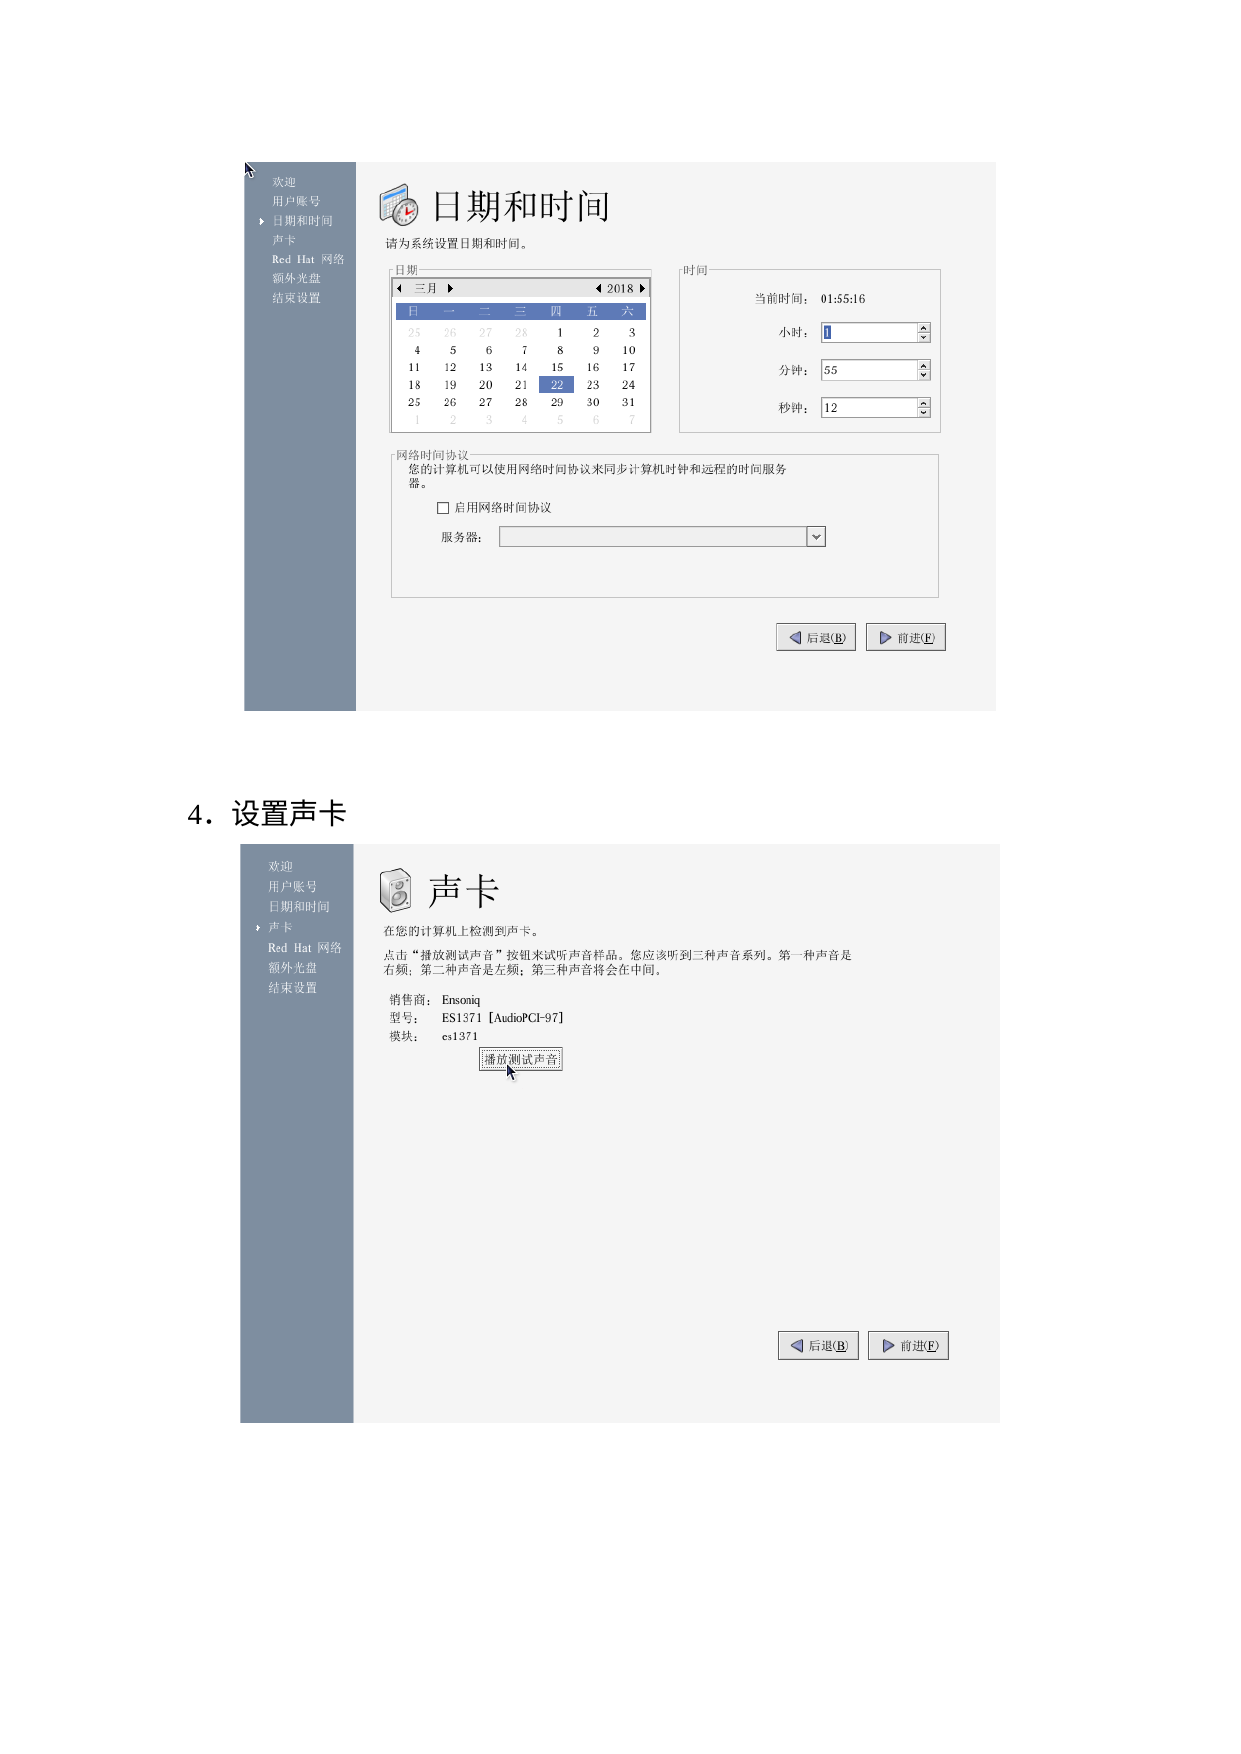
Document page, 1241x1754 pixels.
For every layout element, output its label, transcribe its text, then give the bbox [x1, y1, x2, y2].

picture [244, 162, 996, 711]
picture [240, 844, 1000, 1423]
text 4．设置声卡 [187, 779, 1053, 844]
